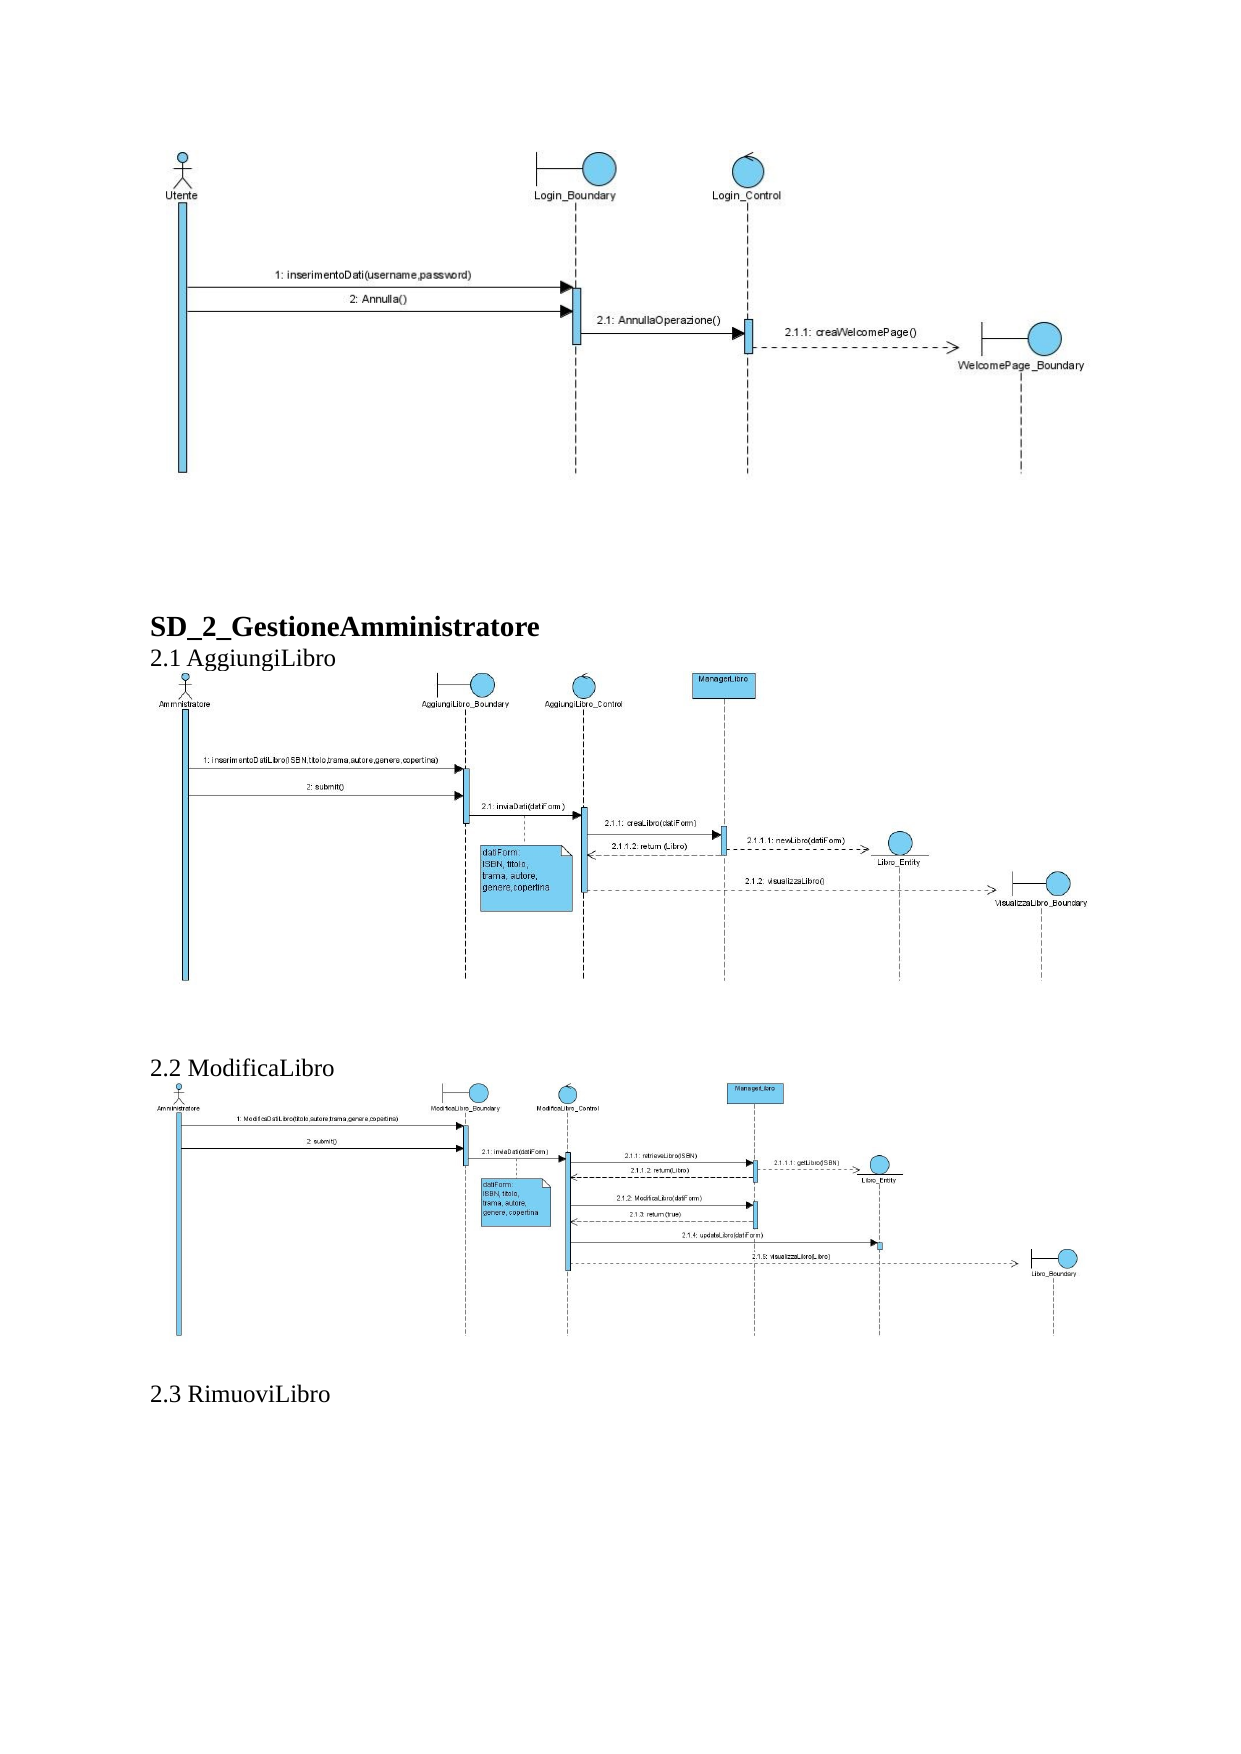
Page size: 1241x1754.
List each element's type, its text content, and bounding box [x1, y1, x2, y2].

text 2.3 RimuoviLibro [150, 1379, 1090, 1408]
picture [150, 671, 1091, 1025]
text 2.1 AggiungiLibro [150, 643, 1090, 671]
picture [150, 1082, 1091, 1351]
text 2.2 ModificaLibro [150, 1053, 1090, 1082]
picture [150, 150, 1091, 509]
text SD_2_GestioneAmministratore [150, 609, 1090, 643]
